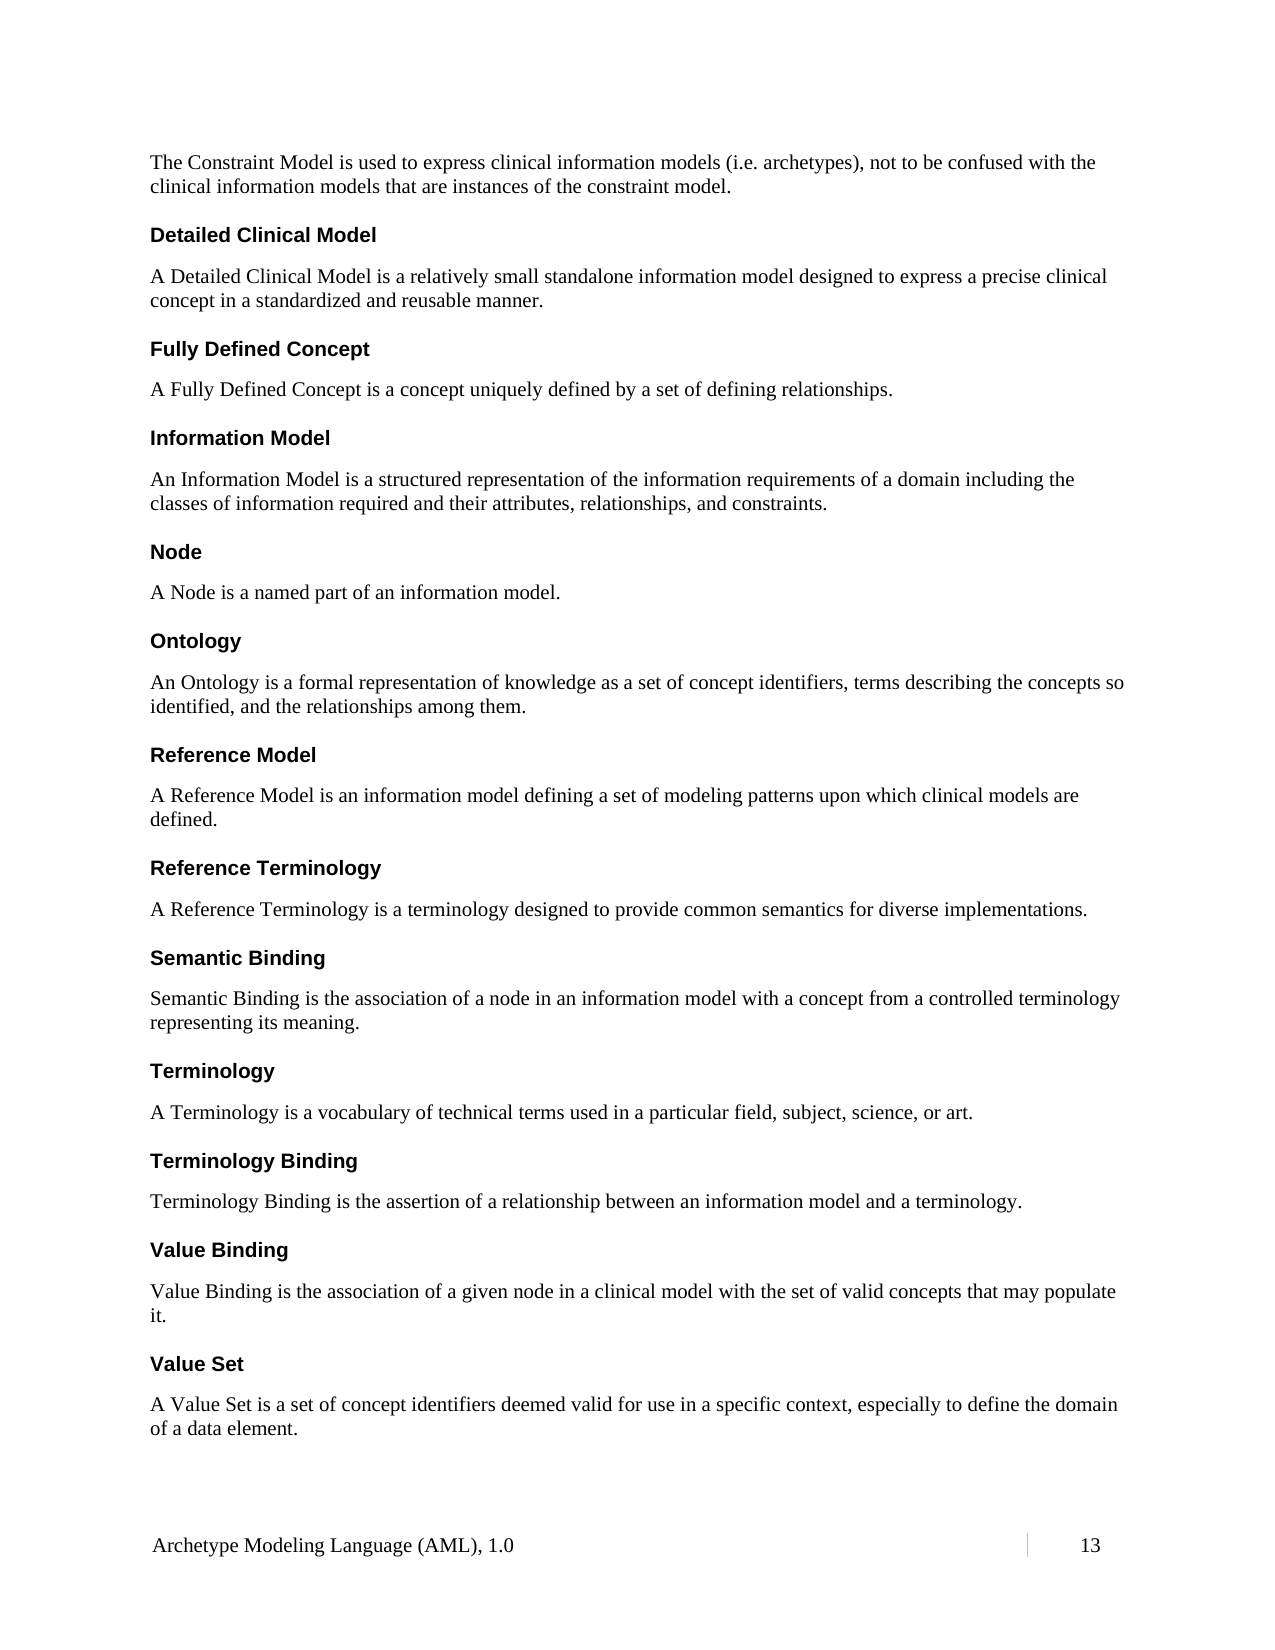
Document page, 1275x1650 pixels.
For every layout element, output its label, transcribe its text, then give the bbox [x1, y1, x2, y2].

text Information Model [150, 426, 1125, 450]
text A Node is a named part of an information model. [150, 580, 1125, 604]
text A Value Set is a set of concept identifiers deemed valid for use in a specific context, especially to define the domain of a data element. [150, 1392, 1125, 1440]
text Terminology Binding is the assertion of a relationship between an information model and a terminology. [150, 1189, 1125, 1213]
text Detailed Clinical Model [150, 223, 1125, 247]
text Node [150, 540, 1125, 564]
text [150, 150, 1125, 198]
text Semantic Binding is the association of a node in an information model with a concept from a controlled terminology representing its meaning. [150, 986, 1125, 1034]
text Ontology [150, 629, 1125, 653]
text A Reference Terminology is a terminology designed to provide common semantics for diverse implementations. [150, 897, 1125, 921]
text Reference Terminology [150, 856, 1125, 880]
text A Detailed Clinical Model is a relatively small standalone information model designed to express a precise clinical concept in a standardized and reusable manner. [150, 263, 1125, 312]
text An Ontology is a formal representation of knowledge as a set of concept identifiers, terms describing the concepts so identified, and the relationships among them. [150, 669, 1125, 718]
text Value Set [150, 1352, 1125, 1376]
text Terminology Binding [150, 1149, 1125, 1173]
text Value Binding [150, 1238, 1125, 1262]
text An Information Model is a structured representation of the information requirements of a domain including the classes of information required and their attributes, relationships, and constraints. [150, 467, 1125, 515]
text Reference Model [150, 743, 1125, 767]
text Value Binding is the association of a given node in a clinical model with the set of valid concepts that may populate it. [150, 1279, 1125, 1327]
text Semantic Binding [150, 946, 1125, 970]
text Fully Defined Concept [150, 337, 1125, 361]
text A Terminology is a vocabulary of technical terms used in a particular field, subject, science, or art. [150, 1100, 1125, 1124]
text A Reference Model is an information model defining a set of modeling patterns upon which clinical models are defined. [150, 783, 1125, 831]
text A Fully Defined Concept is a concept uniquely defined by a set of defining relationships. [150, 377, 1125, 401]
text Terminology [150, 1059, 1125, 1083]
